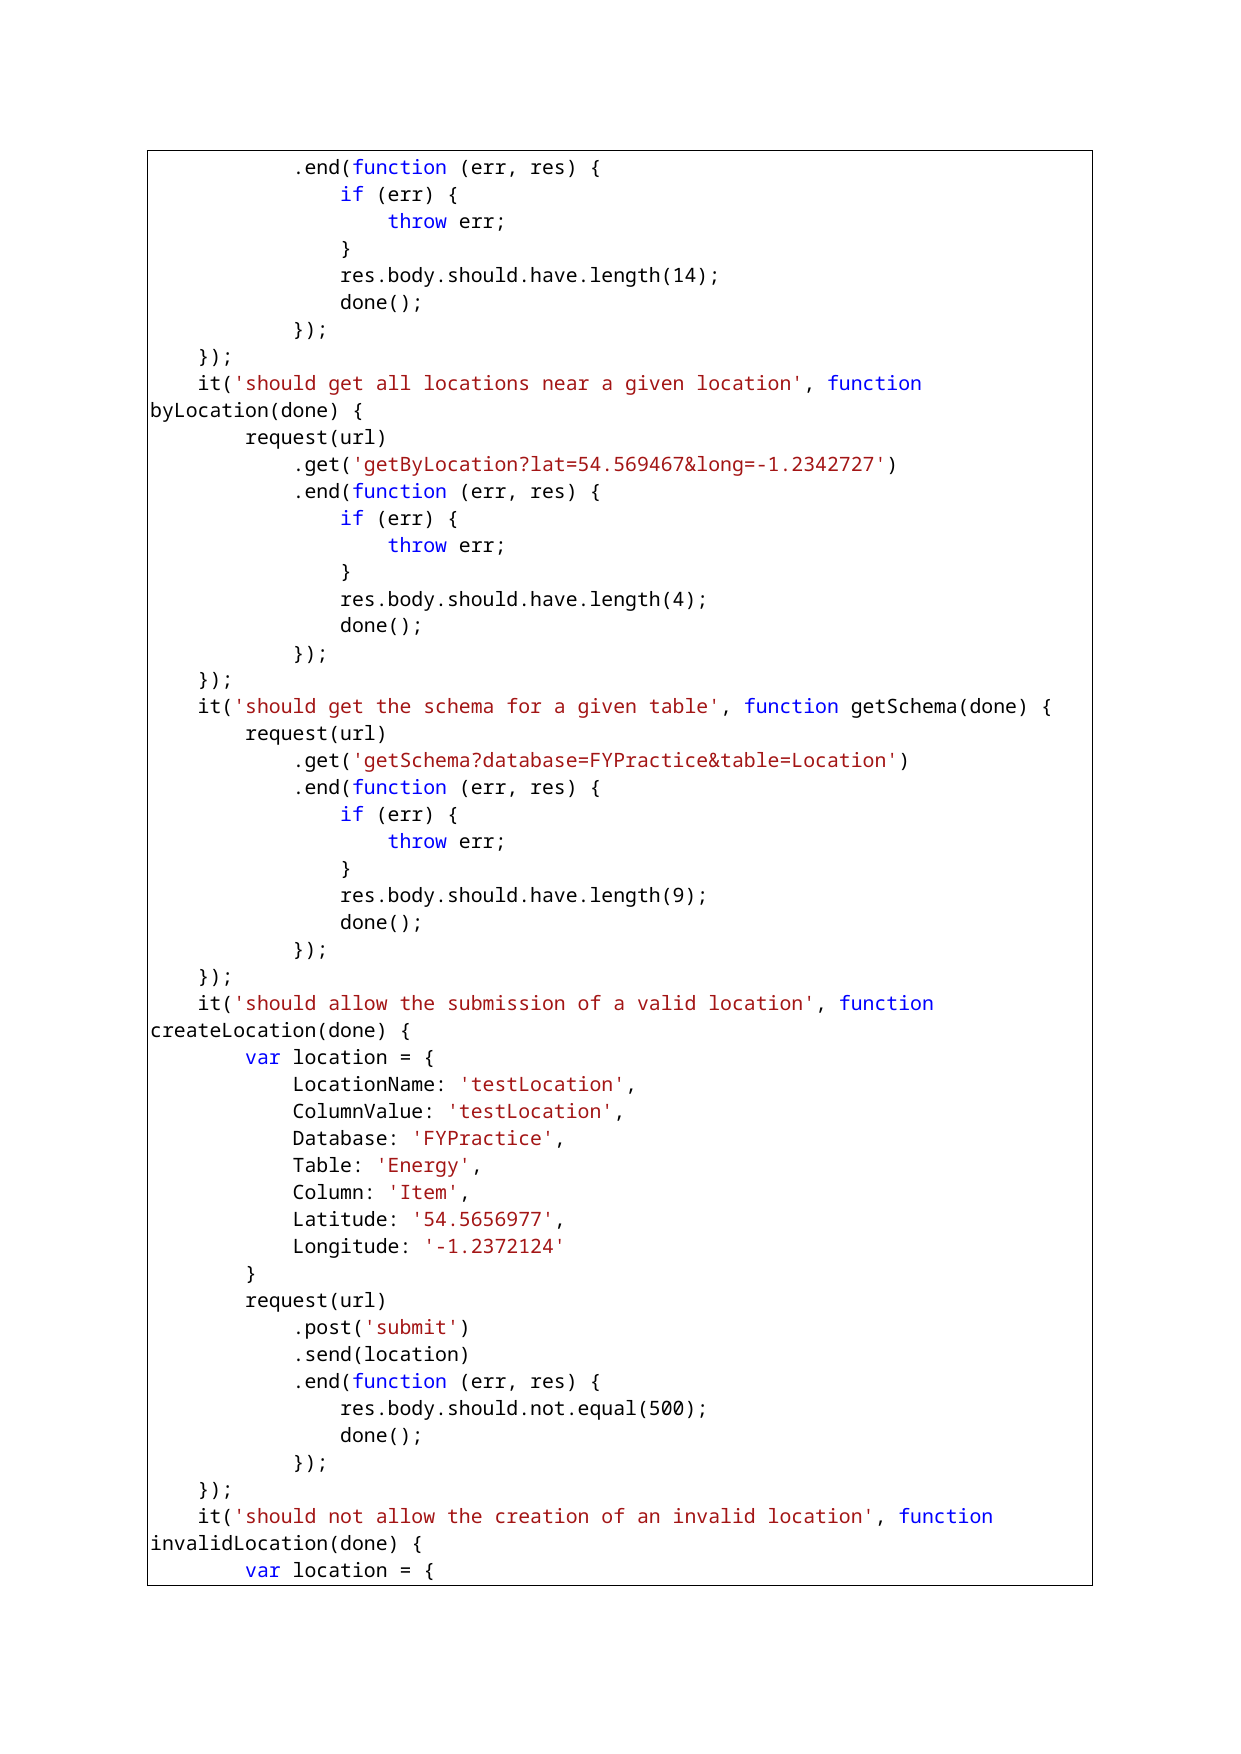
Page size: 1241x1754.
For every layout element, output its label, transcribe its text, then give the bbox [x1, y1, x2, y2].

text } [150, 1259, 1090, 1286]
text res.body.should.have.length(14); [150, 261, 1090, 288]
text throw err; [150, 207, 1090, 234]
text }); [150, 666, 1090, 693]
text done(); [150, 288, 1090, 315]
text .get('getByLocation?lat=54.569467&long=-1.2342727') [150, 450, 1090, 477]
text done(); [150, 1421, 1090, 1448]
text Table: 'Energy', [150, 1151, 1090, 1178]
text .end(function (err, res) { [150, 477, 1090, 504]
text } [150, 854, 1090, 882]
text it('should allow the submission of a valid location', function createLocation(done) { [150, 989, 1090, 1043]
text }); [150, 936, 1090, 962]
text done(); [150, 908, 1090, 936]
text it('should not allow the creation of an invalid location', function invalidLocation(done) { [150, 1502, 1090, 1553]
text it('should get all locations near a given location', function byLocation(done) { [150, 369, 1090, 423]
text }); [150, 315, 1090, 342]
text res.body.should.have.length(4); [150, 585, 1090, 612]
text it('should get the schema for a given table', function getSchema(done) { [150, 693, 1090, 720]
text }); [150, 1475, 1090, 1502]
text .end(function (err, res) { [150, 774, 1090, 801]
text }); [150, 639, 1090, 666]
text .post('submit') [150, 1313, 1090, 1340]
text Latitude: '54.5656977', [150, 1205, 1090, 1232]
text Column: 'Item', [150, 1178, 1090, 1205]
text if (err) { [150, 180, 1090, 207]
text }); [150, 962, 1090, 989]
text throw err; [150, 828, 1090, 854]
text if (err) { [150, 504, 1090, 531]
text .end(function (err, res) { [148, 151, 1092, 180]
text Database: 'FYPractice', [150, 1124, 1090, 1151]
text var location = { [150, 1043, 1090, 1070]
text res.body.should.not.equal(500); [150, 1394, 1090, 1421]
text Longitude: '-1.2372124' [150, 1232, 1090, 1259]
text throw err; [150, 531, 1090, 558]
text .send(location) [150, 1340, 1090, 1367]
text var location = { [148, 1553, 1092, 1585]
text res.body.should.have.length(9); [150, 882, 1090, 908]
text done(); [150, 612, 1090, 639]
text request(url) [150, 1286, 1090, 1313]
text request(url) [150, 720, 1090, 747]
text LocationName: 'testLocation', [150, 1070, 1090, 1097]
text .get('getSchema?database=FYPractice&table=Location') [150, 747, 1090, 774]
text } [150, 234, 1090, 261]
text }); [150, 1448, 1090, 1475]
text if (err) { [150, 801, 1090, 828]
text ColumnValue: 'testLocation', [150, 1097, 1090, 1124]
text .end(function (err, res) { [150, 1367, 1090, 1394]
text } [150, 558, 1090, 585]
text }); [150, 342, 1090, 369]
text request(url) [150, 423, 1090, 450]
